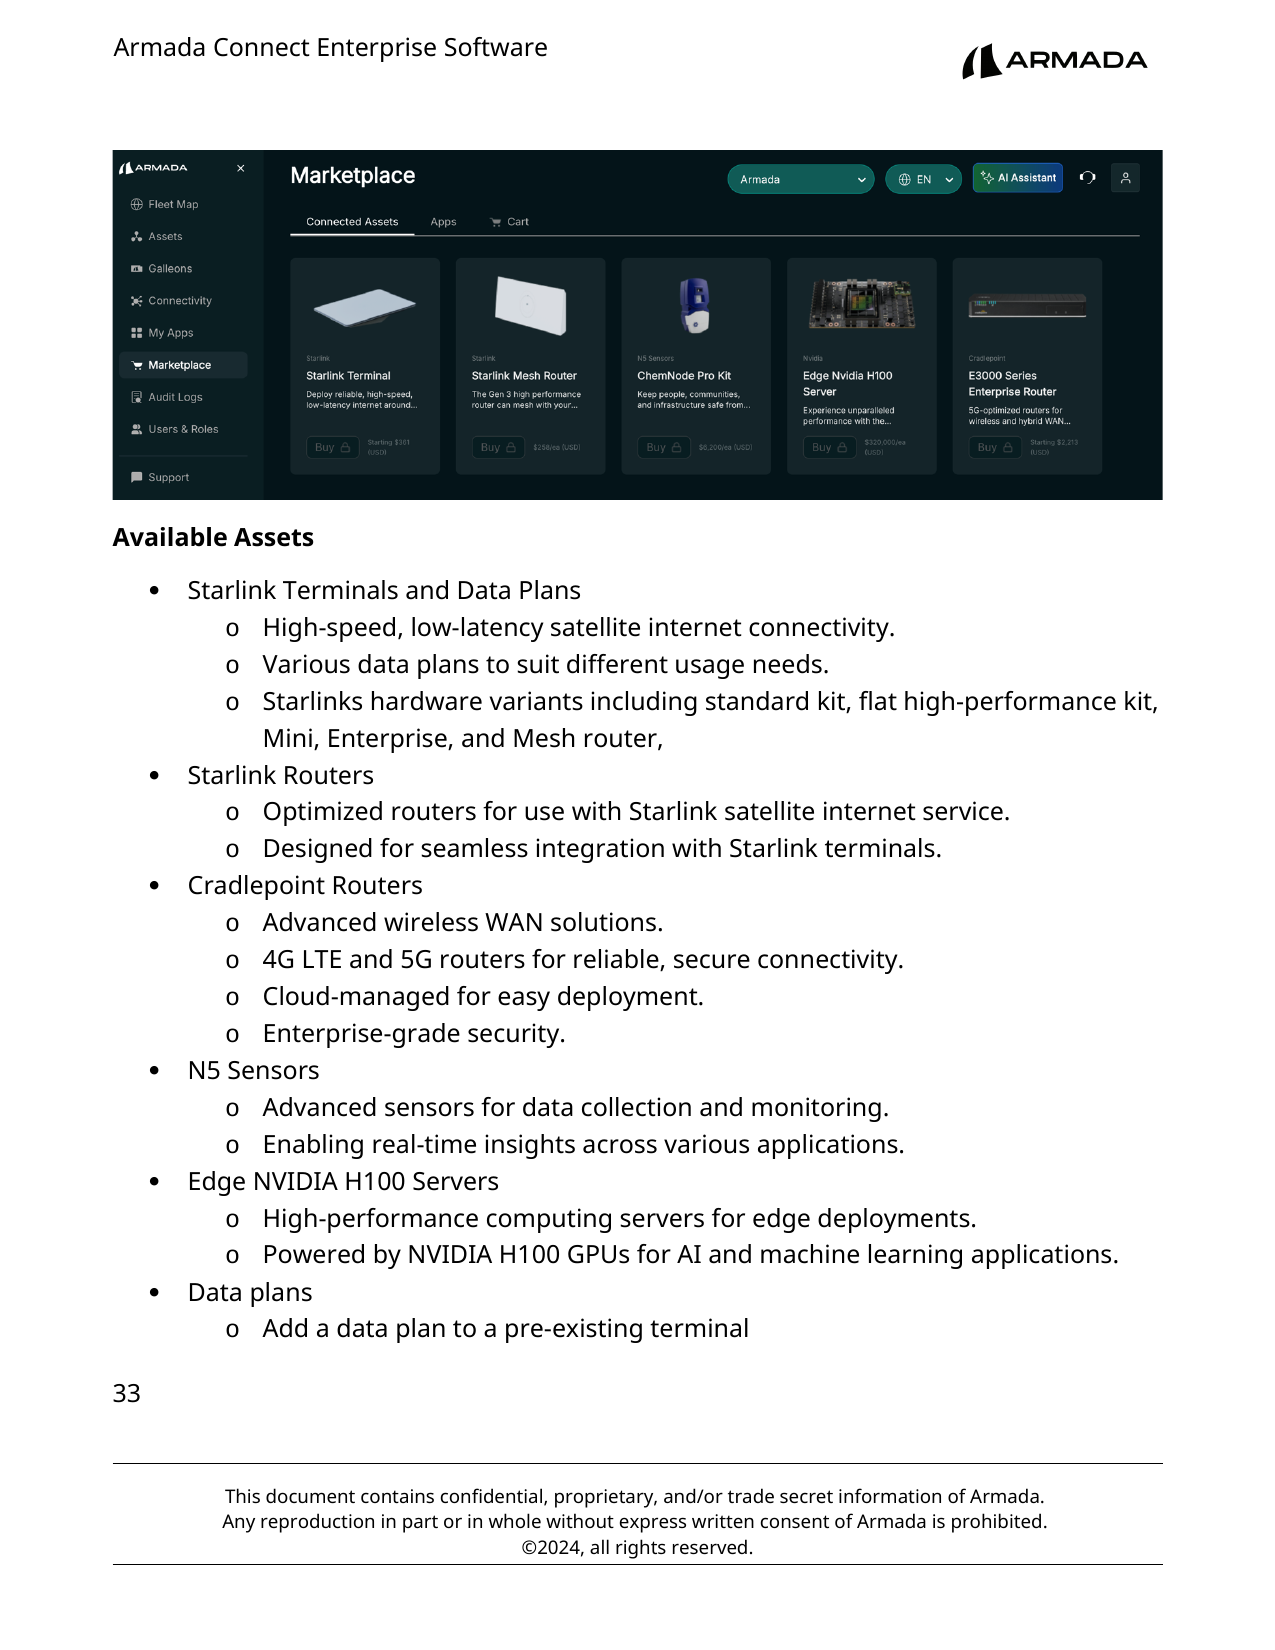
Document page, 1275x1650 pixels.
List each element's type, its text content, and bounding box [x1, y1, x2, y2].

list Advanced wireless WAN solutions. [225, 905, 1162, 939]
picture [112, 150, 1163, 500]
list Optimized routers for use with Starlink satellite internet service. [225, 794, 1162, 828]
list Enabling real-time insights across various applications. [225, 1126, 1162, 1161]
list N5 Sensors [150, 1053, 1162, 1087]
list Enterprise-grade security. [225, 1016, 1162, 1050]
list Various data plans to suit different usage needs. [225, 647, 1162, 681]
list Starlink Routers [150, 757, 1162, 791]
text Available Assets [112, 519, 1162, 553]
list Designed for seamless integration with Starlink terminals. [225, 831, 1162, 865]
list Cradlepoint Routers [150, 868, 1162, 902]
list Powered by NVIDIA H100 GPUs for AI and machine learning applications. [225, 1237, 1162, 1271]
list Starlinks hardware variants including standard kit, flat high-performance kit, Mini, Enterprise, and Mesh router, [225, 683, 1162, 754]
list High-performance computing servers for edge deployments. [225, 1200, 1162, 1234]
list Starlink Terminals and Data Plans [150, 573, 1162, 607]
list Data plans [150, 1274, 1162, 1308]
list Edge NVIDIA H100 Servers [150, 1163, 1162, 1197]
list 4G LTE and 5G routers for reliable, secure connectivity. [225, 942, 1162, 976]
list Add a data plan to a pre-existing terminal [225, 1311, 1162, 1345]
list High-speed, low-latency satellite internet connectivity. [225, 609, 1162, 644]
list Advanced sensors for data collection and monitoring. [225, 1089, 1162, 1124]
list Cloud-managed for easy deployment. [225, 979, 1162, 1013]
